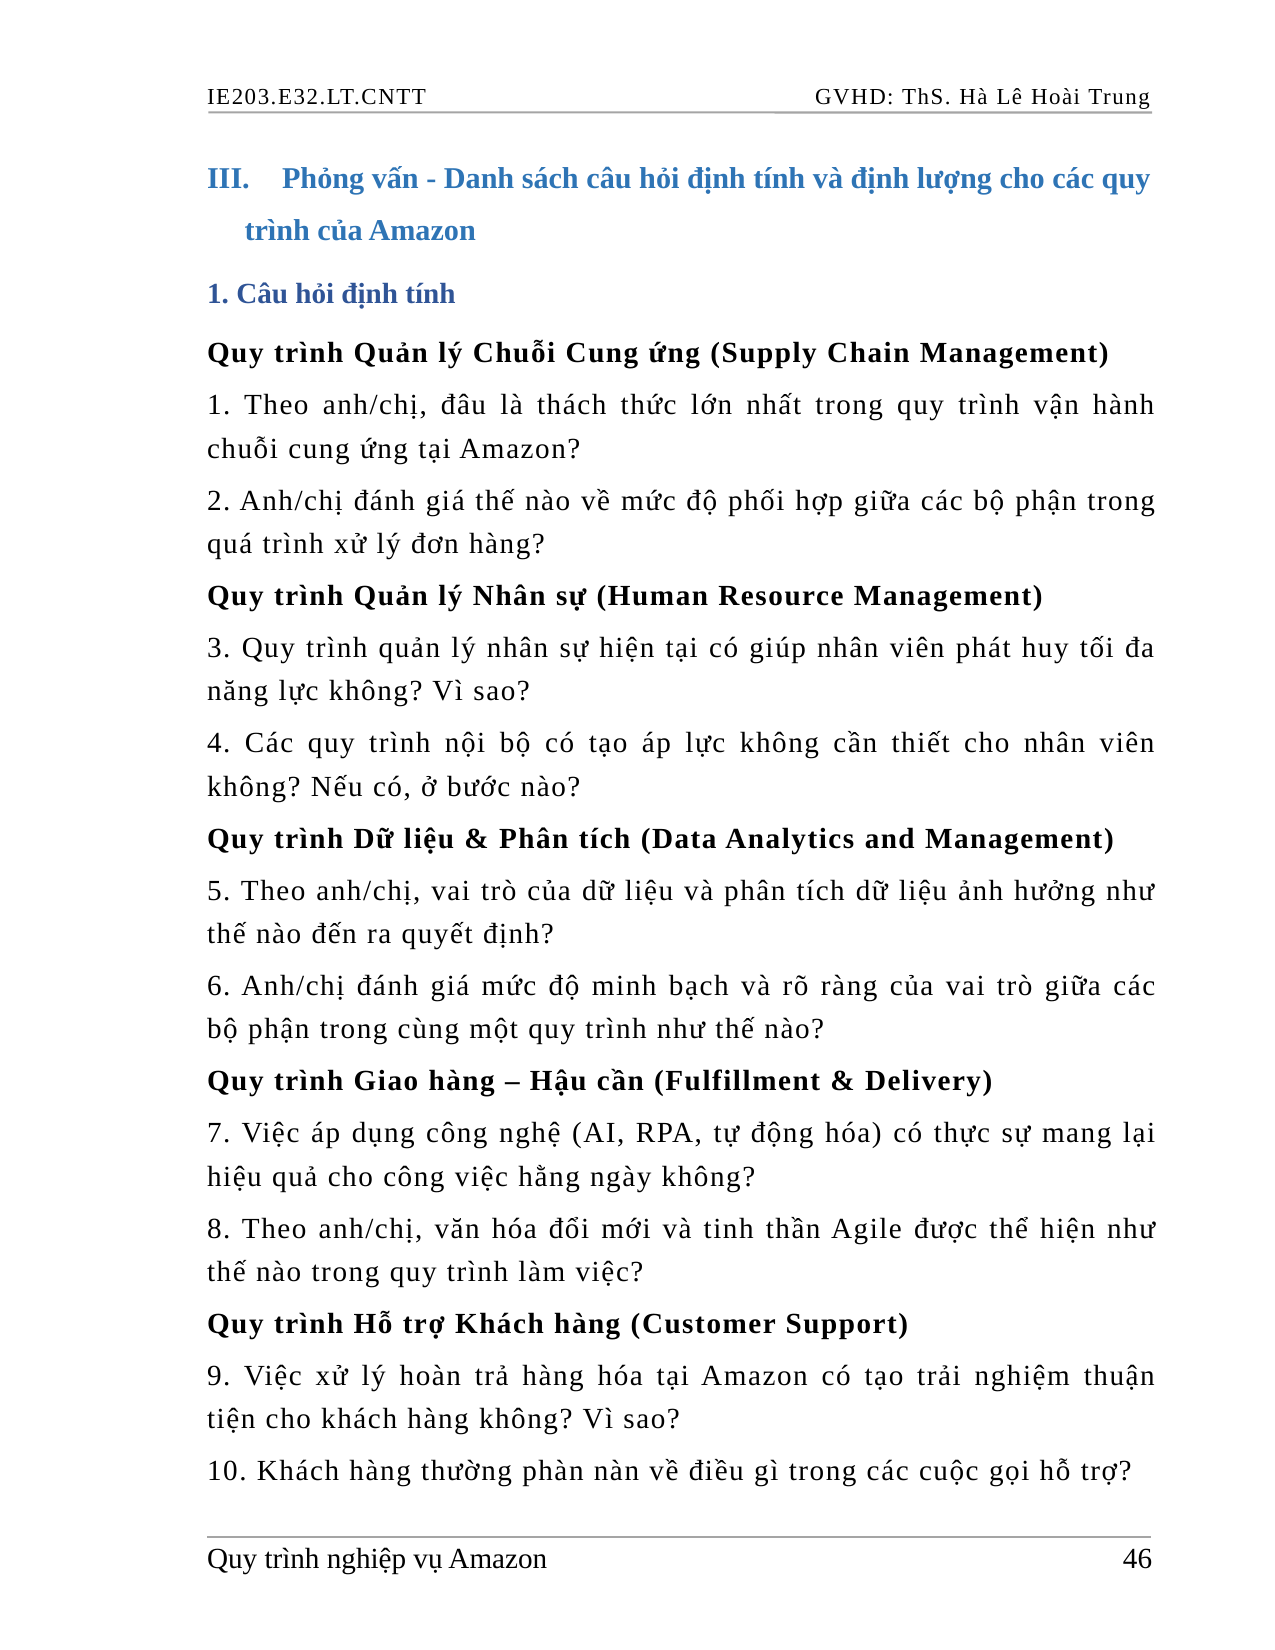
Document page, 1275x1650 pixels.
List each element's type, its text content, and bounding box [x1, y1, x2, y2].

list 4. Các quy trình nội bộ có tạo áp lực không cần thiết cho nhân viên không? Nếu có, ở bước nào? [207, 725, 1157, 802]
text Quy trình Quản lý Chuỗi Cung ứng (Supply Chain Management) [207, 335, 1157, 369]
text Phỏng vấn - Danh sách câu hỏi định tính và định lượng cho các quy trình của Amazon [207, 160, 1157, 247]
list 2. Anh/chị đánh giá thế nào về mức độ phối hợp giữa các bộ phận trong quá trình xử lý đơn hàng? [207, 483, 1157, 560]
list 10. Khách hàng thường phàn nàn về điều gì trong các cuộc gọi hỗ trợ? [207, 1453, 1157, 1487]
list 3. Quy trình quản lý nhân sự hiện tại có giúp nhân viên phát huy tối đa năng lực không? Vì sao? [207, 630, 1157, 707]
list 8. Theo anh/chị, văn hóa đổi mới và tinh thần Agile được thể hiện như thế nào trong quy trình làm việc? [207, 1211, 1157, 1288]
list 7. Việc áp dụng công nghệ (AI, RPA, tự động hóa) có thực sự mang lại hiệu quả cho công việc hằng ngày không? [207, 1115, 1157, 1192]
list 5. Theo anh/chị, vai trò của dữ liệu và phân tích dữ liệu ảnh hưởng như thế nào đến ra quyết định? [207, 873, 1157, 950]
list Quy trình Giao hàng – Hậu cần (Fulfillment & Delivery) [207, 1063, 1157, 1097]
list Quy trình Dữ liệu & Phân tích (Data Analytics and Management) [207, 821, 1157, 854]
list 9. Việc xử lý hoàn trả hàng hóa tại Amazon có tạo trải nghiệm thuận tiện cho khách hàng không? Vì sao? [207, 1358, 1157, 1435]
text Câu hỏi định tính [207, 277, 1157, 310]
list Quy trình Hỗ trợ Khách hàng (Customer Support) [207, 1306, 1157, 1340]
list 1. Theo anh/chị, đâu là thách thức lớn nhất trong quy trình vận hành chuỗi cung ứng tại Amazon? [207, 387, 1157, 464]
list Quy trình Quản lý Nhân sự (Human Resource Management) [207, 578, 1157, 612]
list 6. Anh/chị đánh giá mức độ minh bạch và rõ ràng của vai trò giữa các bộ phận trong cùng một quy trình như thế nào? [207, 968, 1157, 1045]
